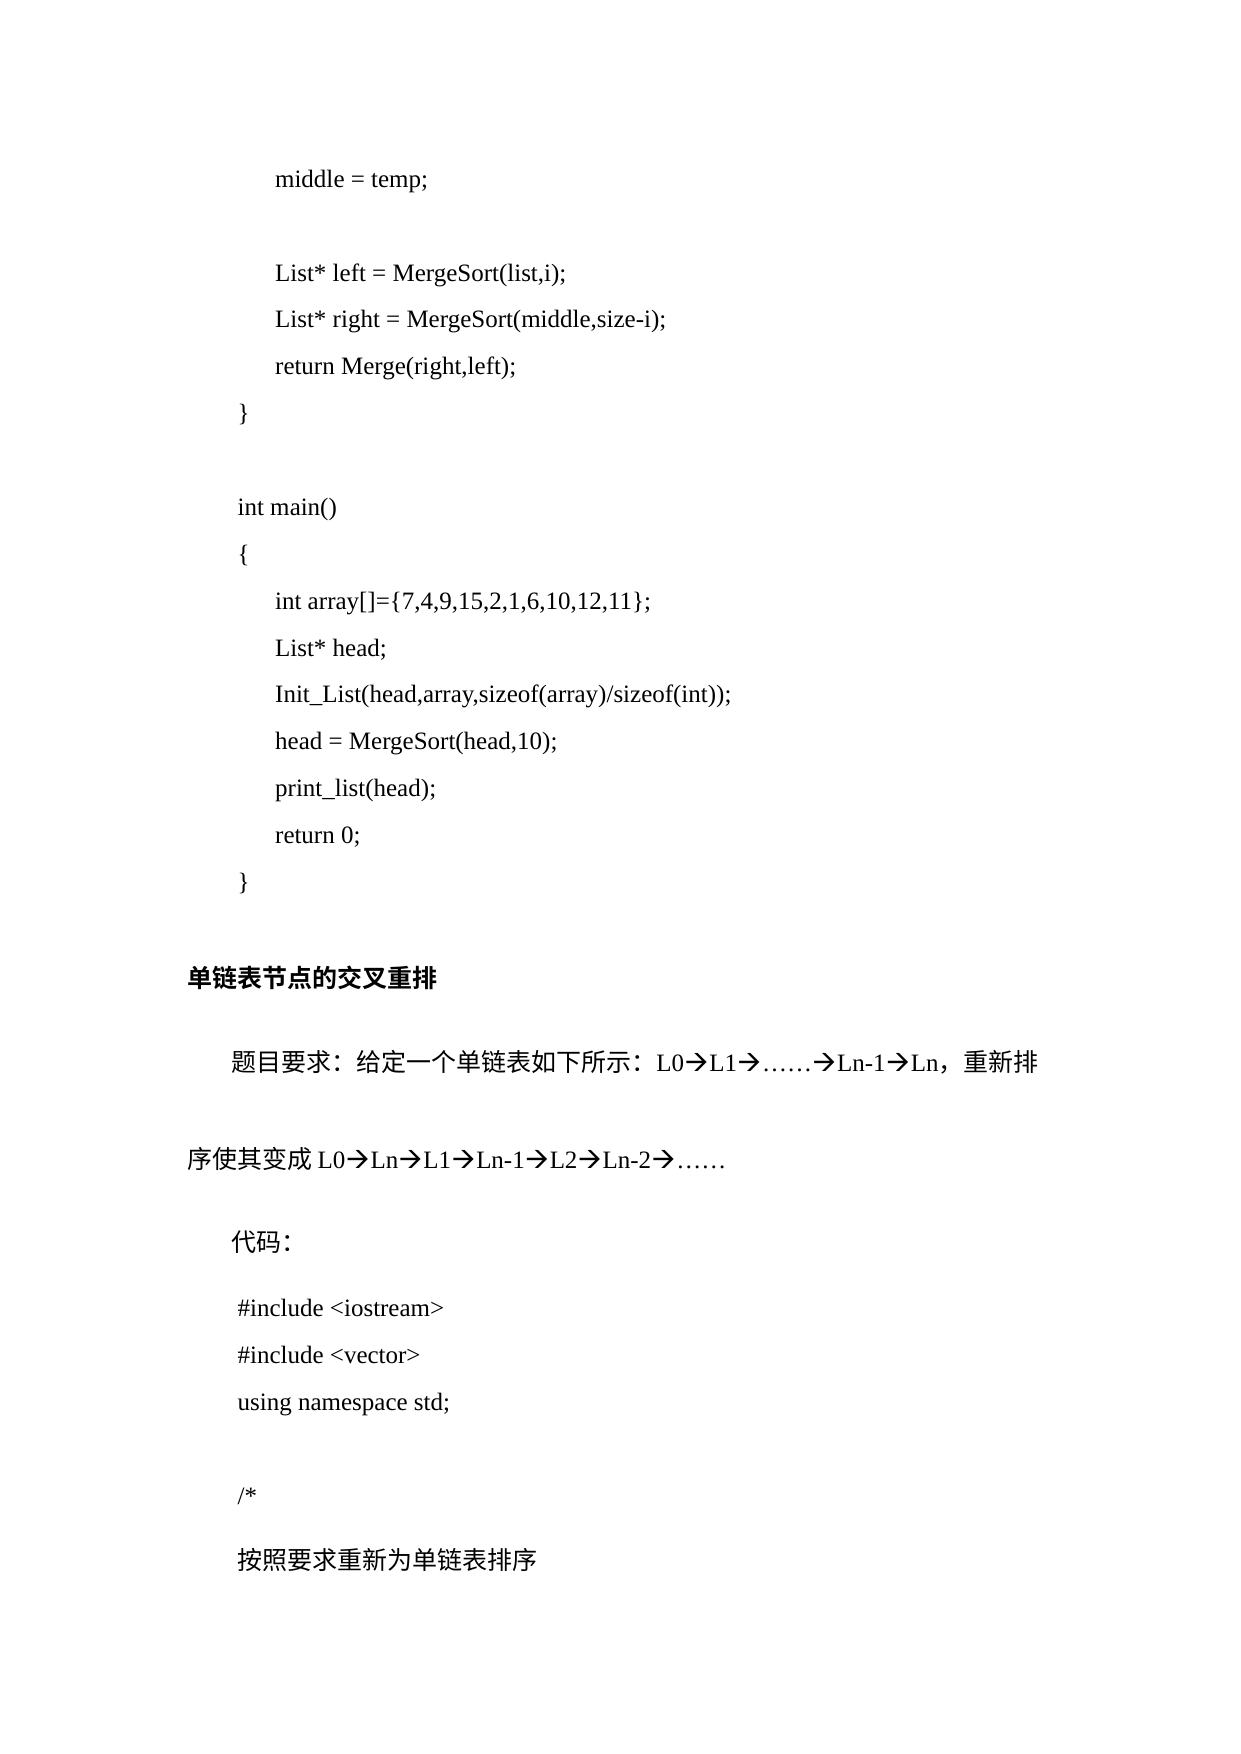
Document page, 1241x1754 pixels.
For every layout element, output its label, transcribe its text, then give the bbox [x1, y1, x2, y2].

text int main() [237, 490, 1053, 523]
text { [237, 537, 1053, 569]
text } [237, 865, 1053, 898]
text return 0; [237, 818, 1053, 851]
text List* left = MergeSort(list,i); [237, 256, 1053, 288]
text return Merge(right,left); [237, 349, 1053, 382]
text #include <iostream> [237, 1291, 1053, 1324]
text } [237, 396, 1053, 429]
subtitle 单链表节点的交叉重排 [187, 944, 1053, 1009]
text 按照要求重新为单链表排序 [237, 1526, 1053, 1591]
text /* [237, 1479, 1053, 1511]
text using namespace std; [237, 1385, 1053, 1418]
text print_list(head); [237, 771, 1053, 804]
text 题目要求：给定一个单链表如下所示：L0L1……Ln-1Ln，重新排序使其变成L0LnL1Ln-1L2Ln-2…… [187, 1028, 1053, 1190]
text List* right = MergeSort(middle,size-i); [237, 303, 1053, 335]
text List* head; [237, 631, 1053, 663]
text int array[]={7,4,9,15,2,1,6,10,12,11}; [237, 584, 1053, 616]
text head = MergeSort(head,10); [237, 724, 1053, 757]
text #include <vector> [237, 1338, 1053, 1371]
text 代码： [187, 1208, 1053, 1273]
text middle = temp; [237, 162, 1053, 194]
text Init_List(head,array,sizeof(array)/sizeof(int)); [237, 678, 1053, 710]
